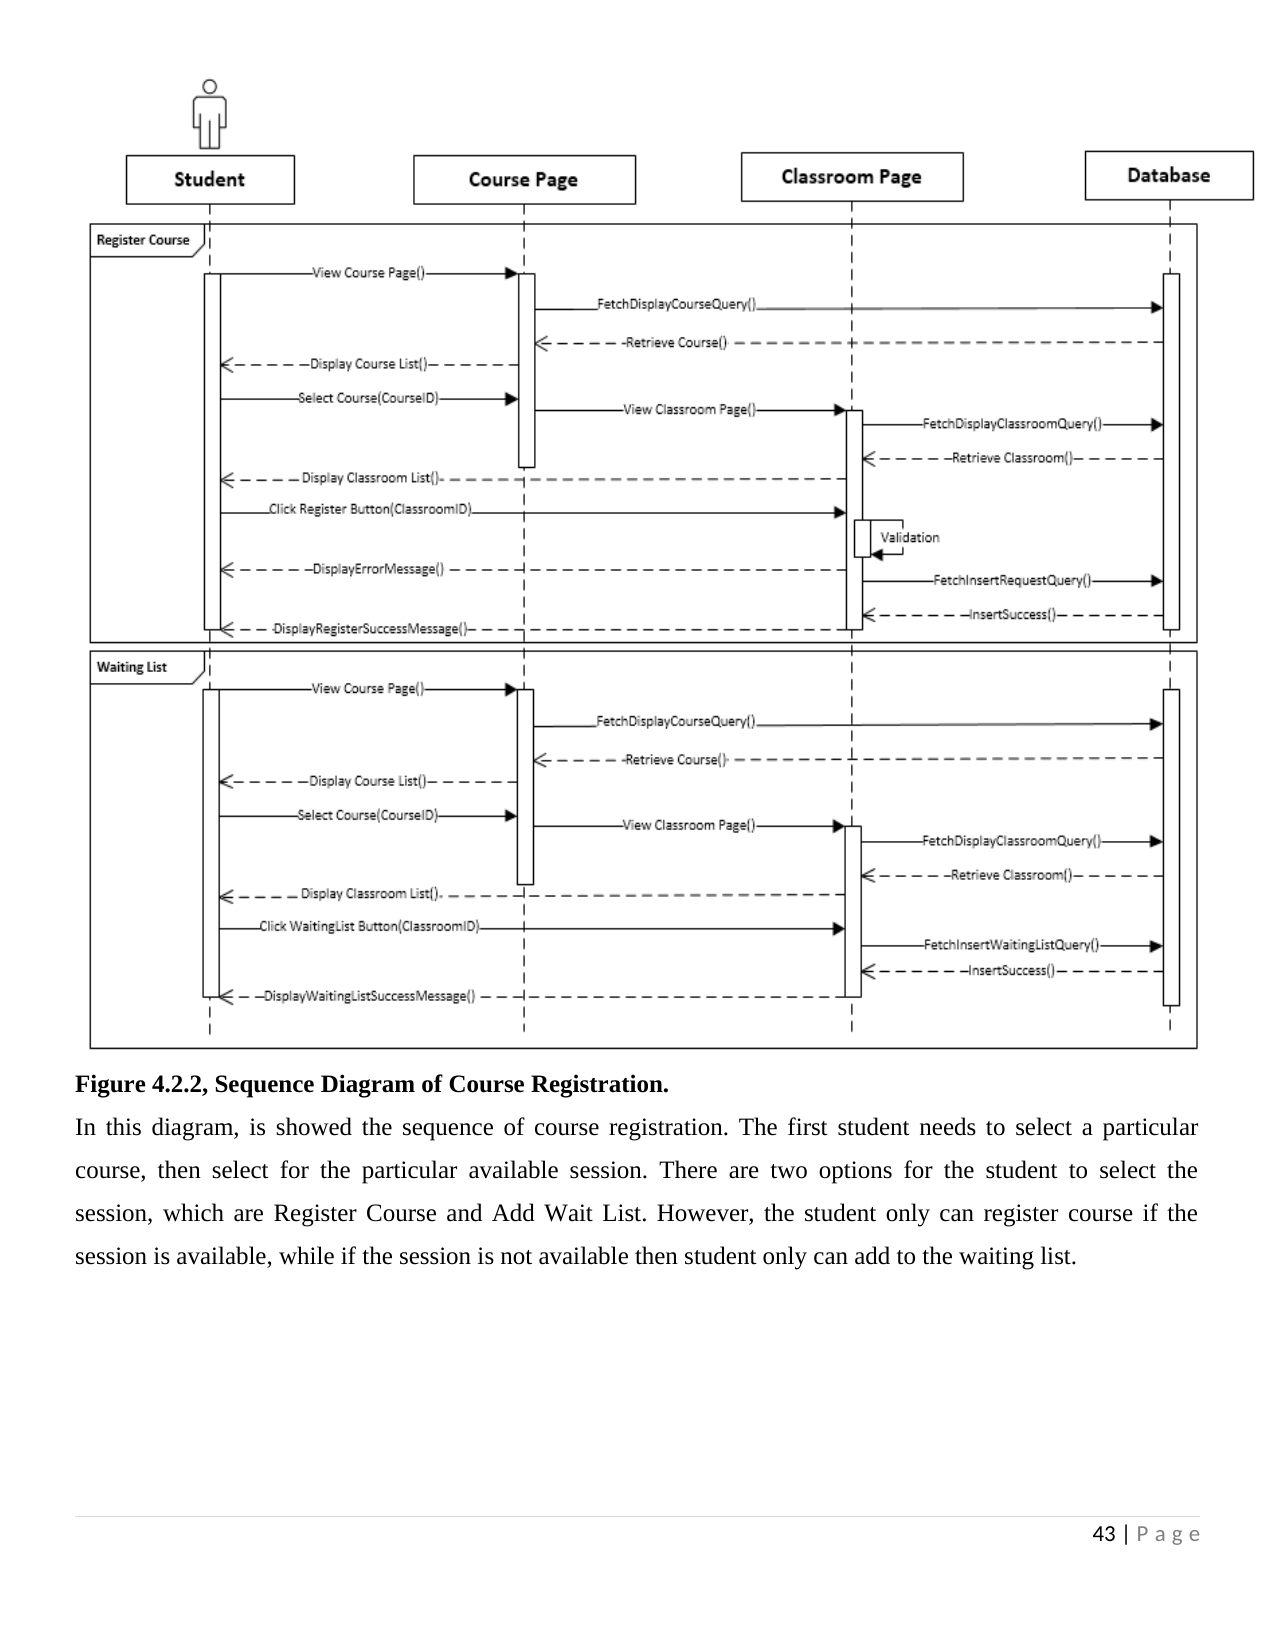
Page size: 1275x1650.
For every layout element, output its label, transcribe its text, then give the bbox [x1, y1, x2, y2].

text In this diagram, is showed the sequence of course registration. The first student needs to select a particular course, then select for the particular available session. There are two options for the student to select the session, which are Register Course and Add Wait List. However, the student only can register course if the session is available, while if the session is not available then student only can add to the waiting list. [75, 1112, 1200, 1270]
picture [75, 75, 1265, 1055]
text Figure 4.2.2, Sequence Diagram of Course Registration. [75, 1069, 1200, 1097]
